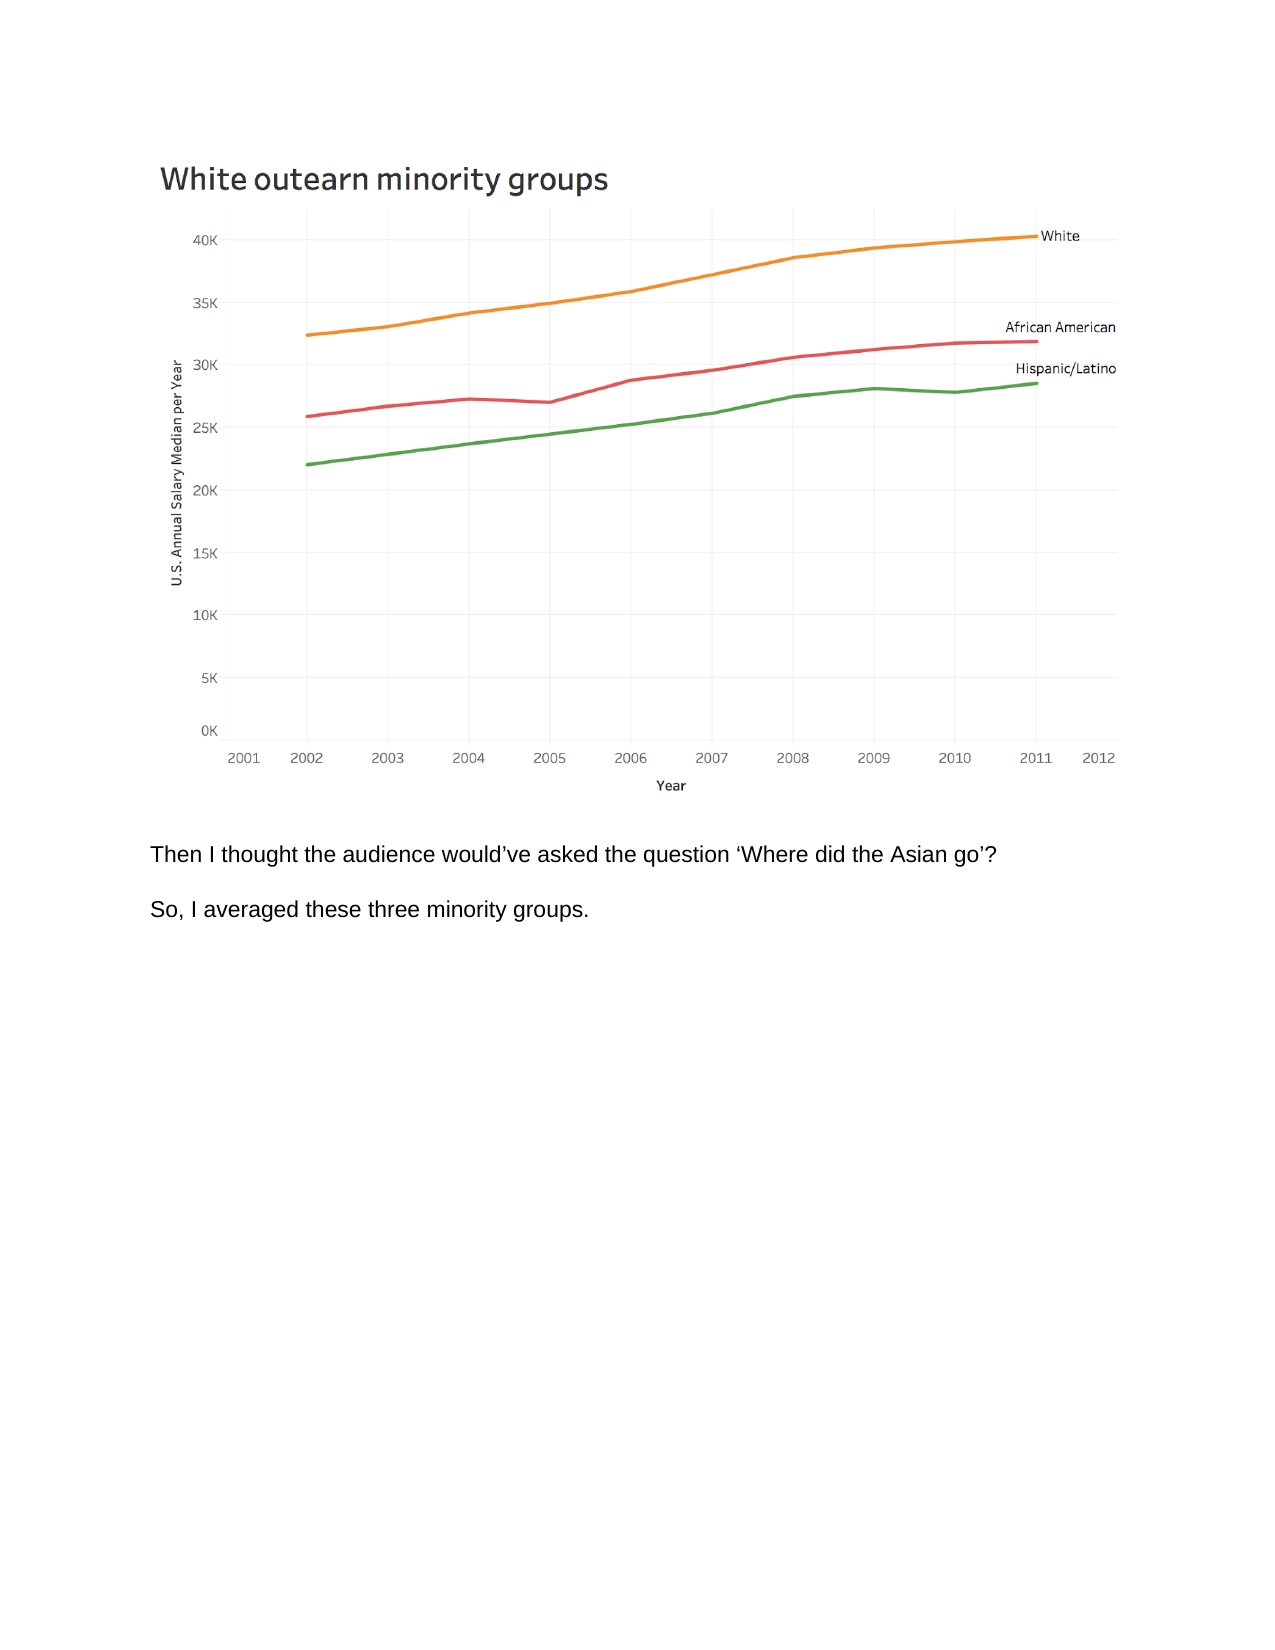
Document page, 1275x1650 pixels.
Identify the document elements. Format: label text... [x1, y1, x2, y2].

text So, I averaged these three minority groups. [150, 896, 1125, 923]
picture [150, 150, 1125, 813]
text Then I thought the audience would’ve asked the question ‘Where did the Asian go’? [150, 841, 1125, 868]
